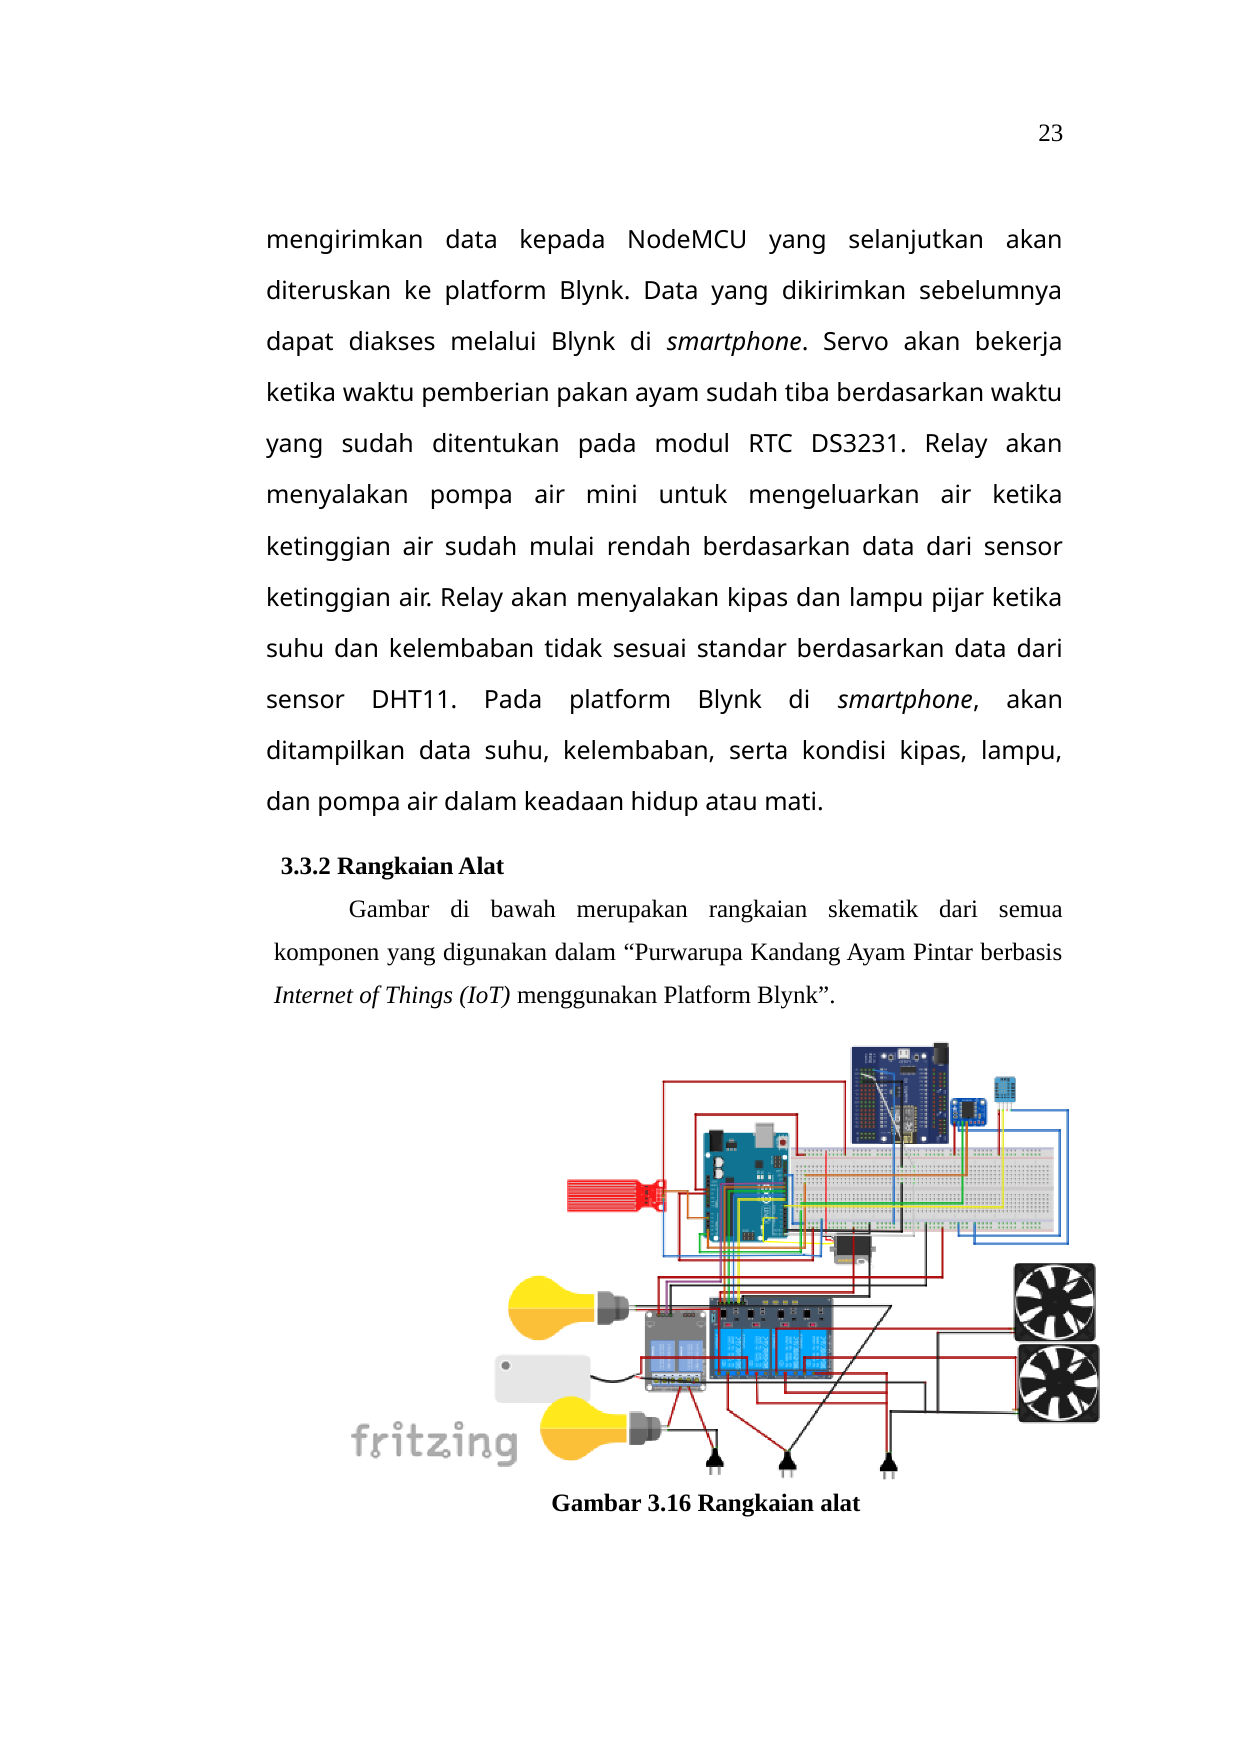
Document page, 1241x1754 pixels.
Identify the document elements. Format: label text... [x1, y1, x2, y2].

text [266, 222, 1063, 817]
picture [348, 1040, 1106, 1489]
subtitle Rangkaian Alat [281, 851, 1063, 880]
text Gambar di bawah merupakan rangkaian skematik dari semua komponen yang digunakan dalam “Purwarupa Kandang Ayam Pintar berbasis Internet of Things (IoT) menggunakan Platform Blynk”. [274, 894, 1063, 1009]
